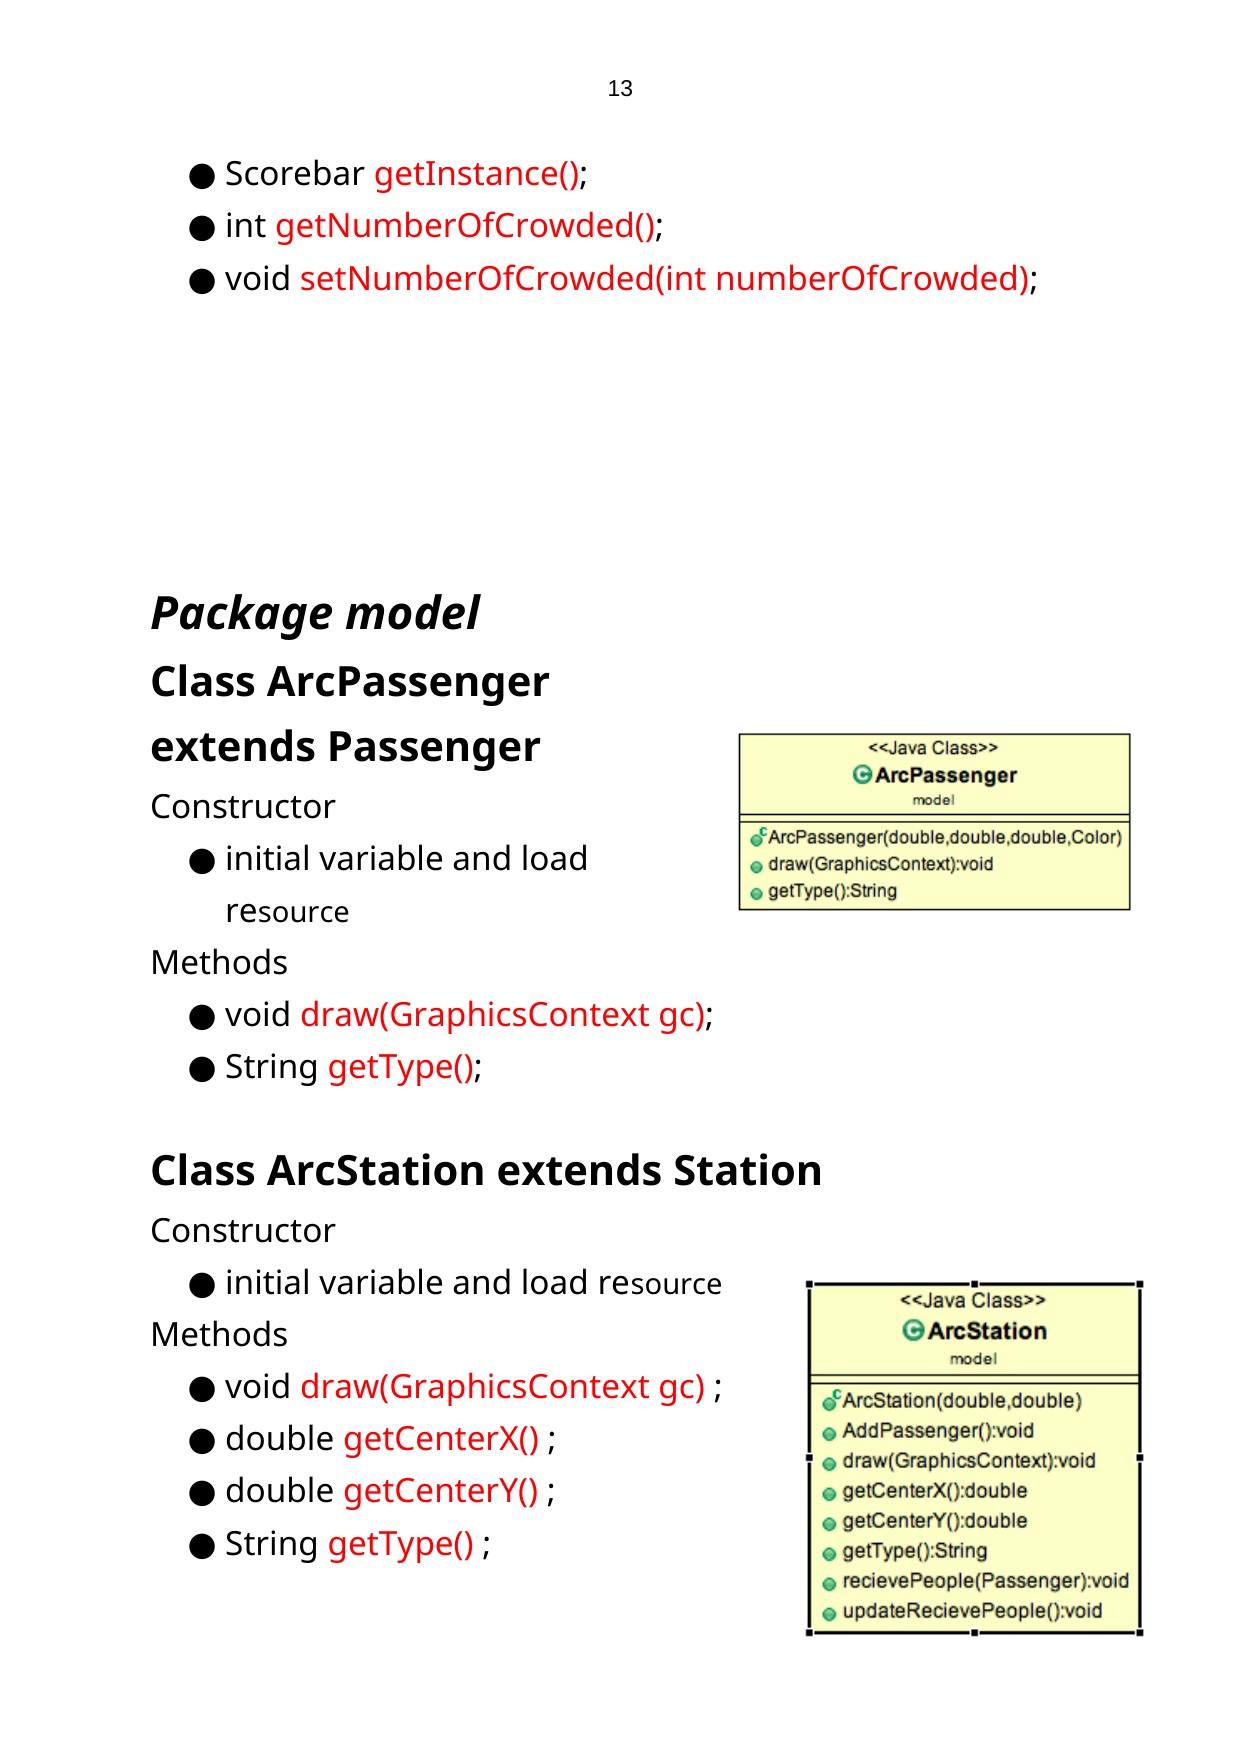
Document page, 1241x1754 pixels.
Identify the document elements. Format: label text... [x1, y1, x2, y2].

text Class ArcStation extends Station [150, 1141, 1090, 1198]
text Class ArcPassenger extends Passenger [150, 652, 1090, 774]
list void draw(GraphicsContext gc); [187, 991, 1090, 1037]
list initial variable and load resource [187, 1258, 1090, 1304]
list String getType() ; [187, 1519, 782, 1565]
list int getNumberOfCrowded(); [187, 202, 1090, 248]
text Methods [150, 1311, 782, 1356]
list String getType(); [187, 1043, 1090, 1089]
text Methods [150, 939, 1090, 984]
text Constructor [150, 1206, 1090, 1252]
picture [782, 1266, 1163, 1666]
picture [707, 691, 1150, 941]
list void setNumberOfCrowded(int numberOfCrowded); [187, 254, 1090, 300]
list Scorebar getInstance(); [187, 150, 1090, 195]
text Package model [150, 580, 1090, 643]
list double getCenterX() ; [187, 1415, 782, 1461]
list double getCenterY() ; [187, 1467, 782, 1513]
list initial variable and load resource [187, 834, 707, 932]
list void draw(GraphicsContext gc) ; [187, 1363, 782, 1408]
text Constructor [150, 782, 707, 828]
